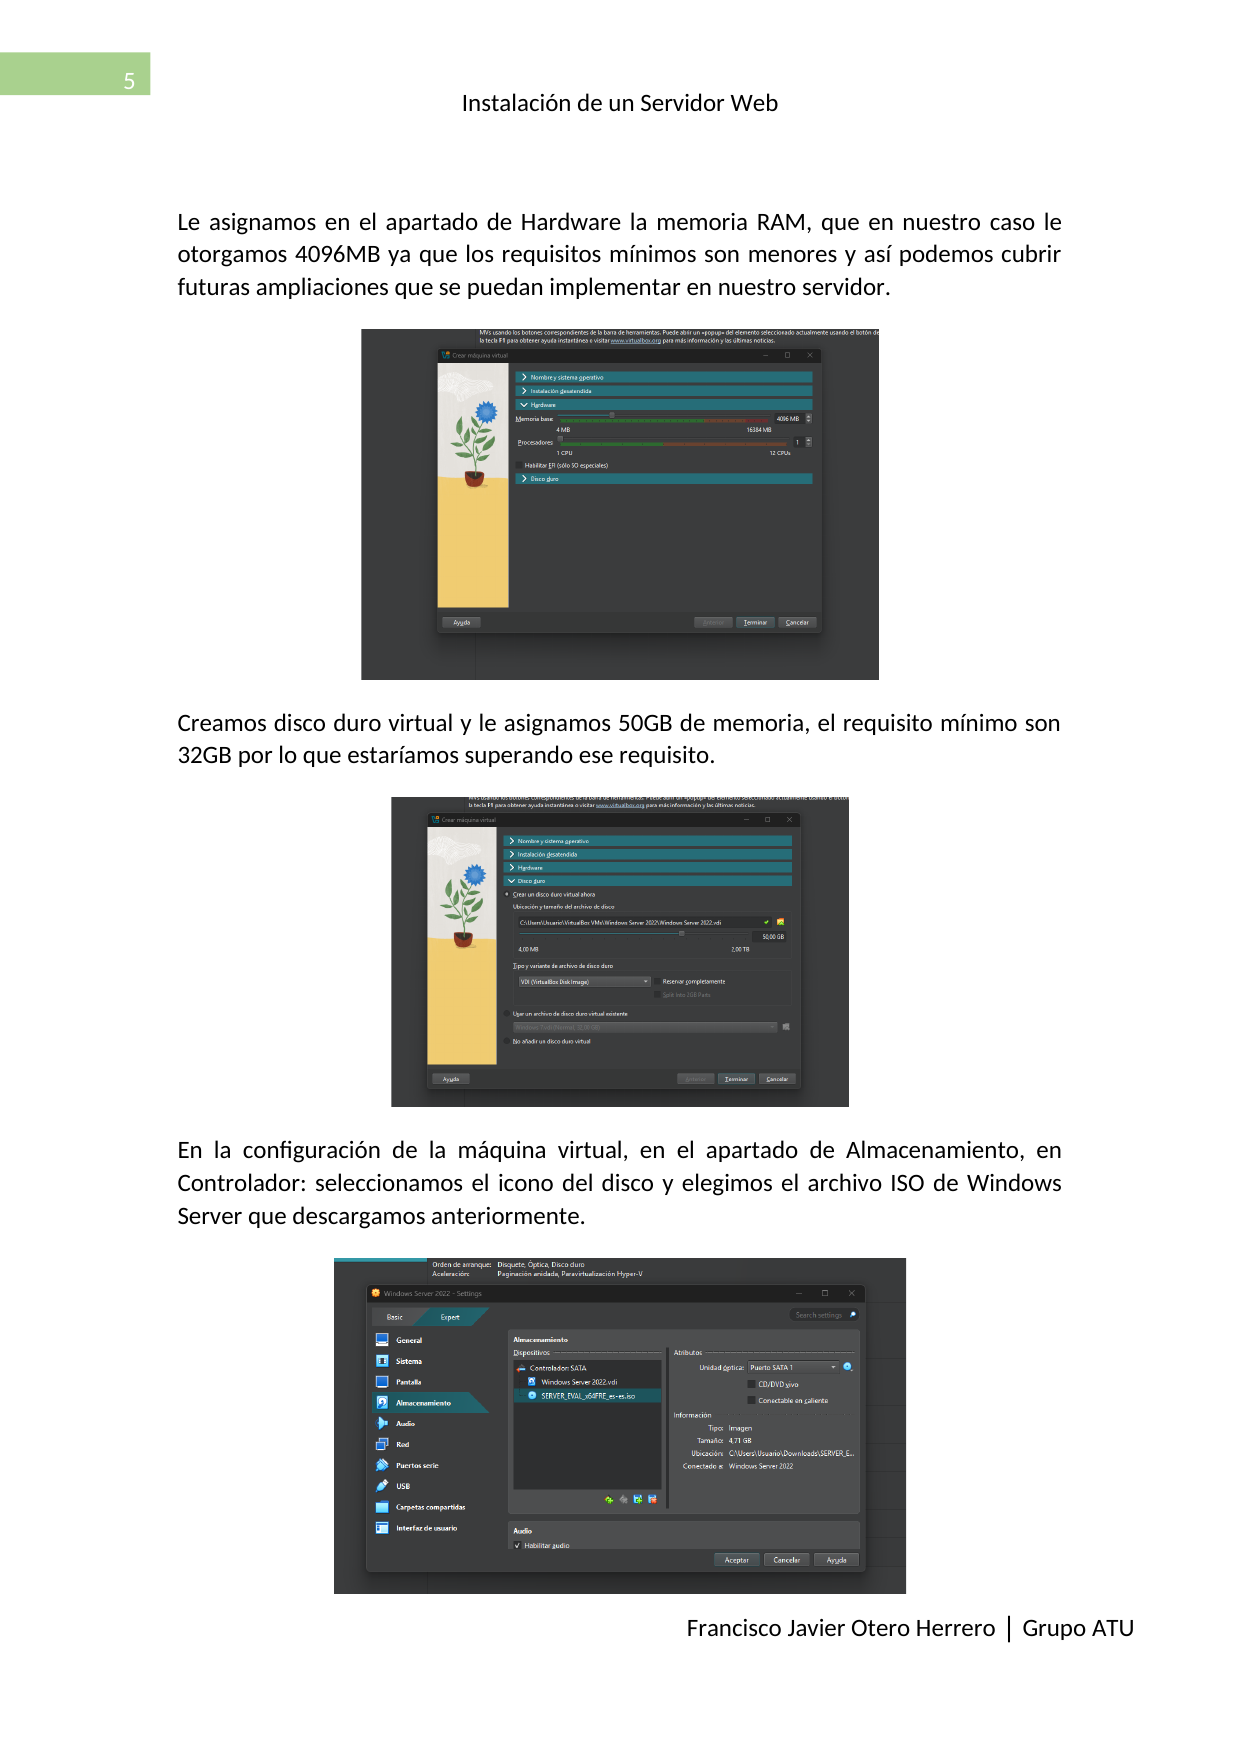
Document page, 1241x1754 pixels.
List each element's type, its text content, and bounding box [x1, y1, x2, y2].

picture [334, 1258, 907, 1594]
picture [361, 329, 879, 680]
picture [391, 797, 849, 1107]
text Creamos disco duro virtual y le asignamos 50GB de memoria, el requisito mínimo son 32GB por lo que estaríamos superando ese requisito. [177, 707, 1063, 770]
text Le asignamos en el apartado de Hardware la memoria RAM, que en nuestro caso le otorgamos 4096MB ya que los requisitos mínimos son menores y así podemos cubrir futuras ampliaciones que se puedan implementar en nuestro servidor. [177, 206, 1063, 302]
text En la configuración de la máquina virtual, en el apartado de Almacenamiento, en Controlador: seleccionamos el icono del disco y elegimos el archivo ISO de Windows Server que descargamos anteriormente. [177, 1134, 1063, 1231]
